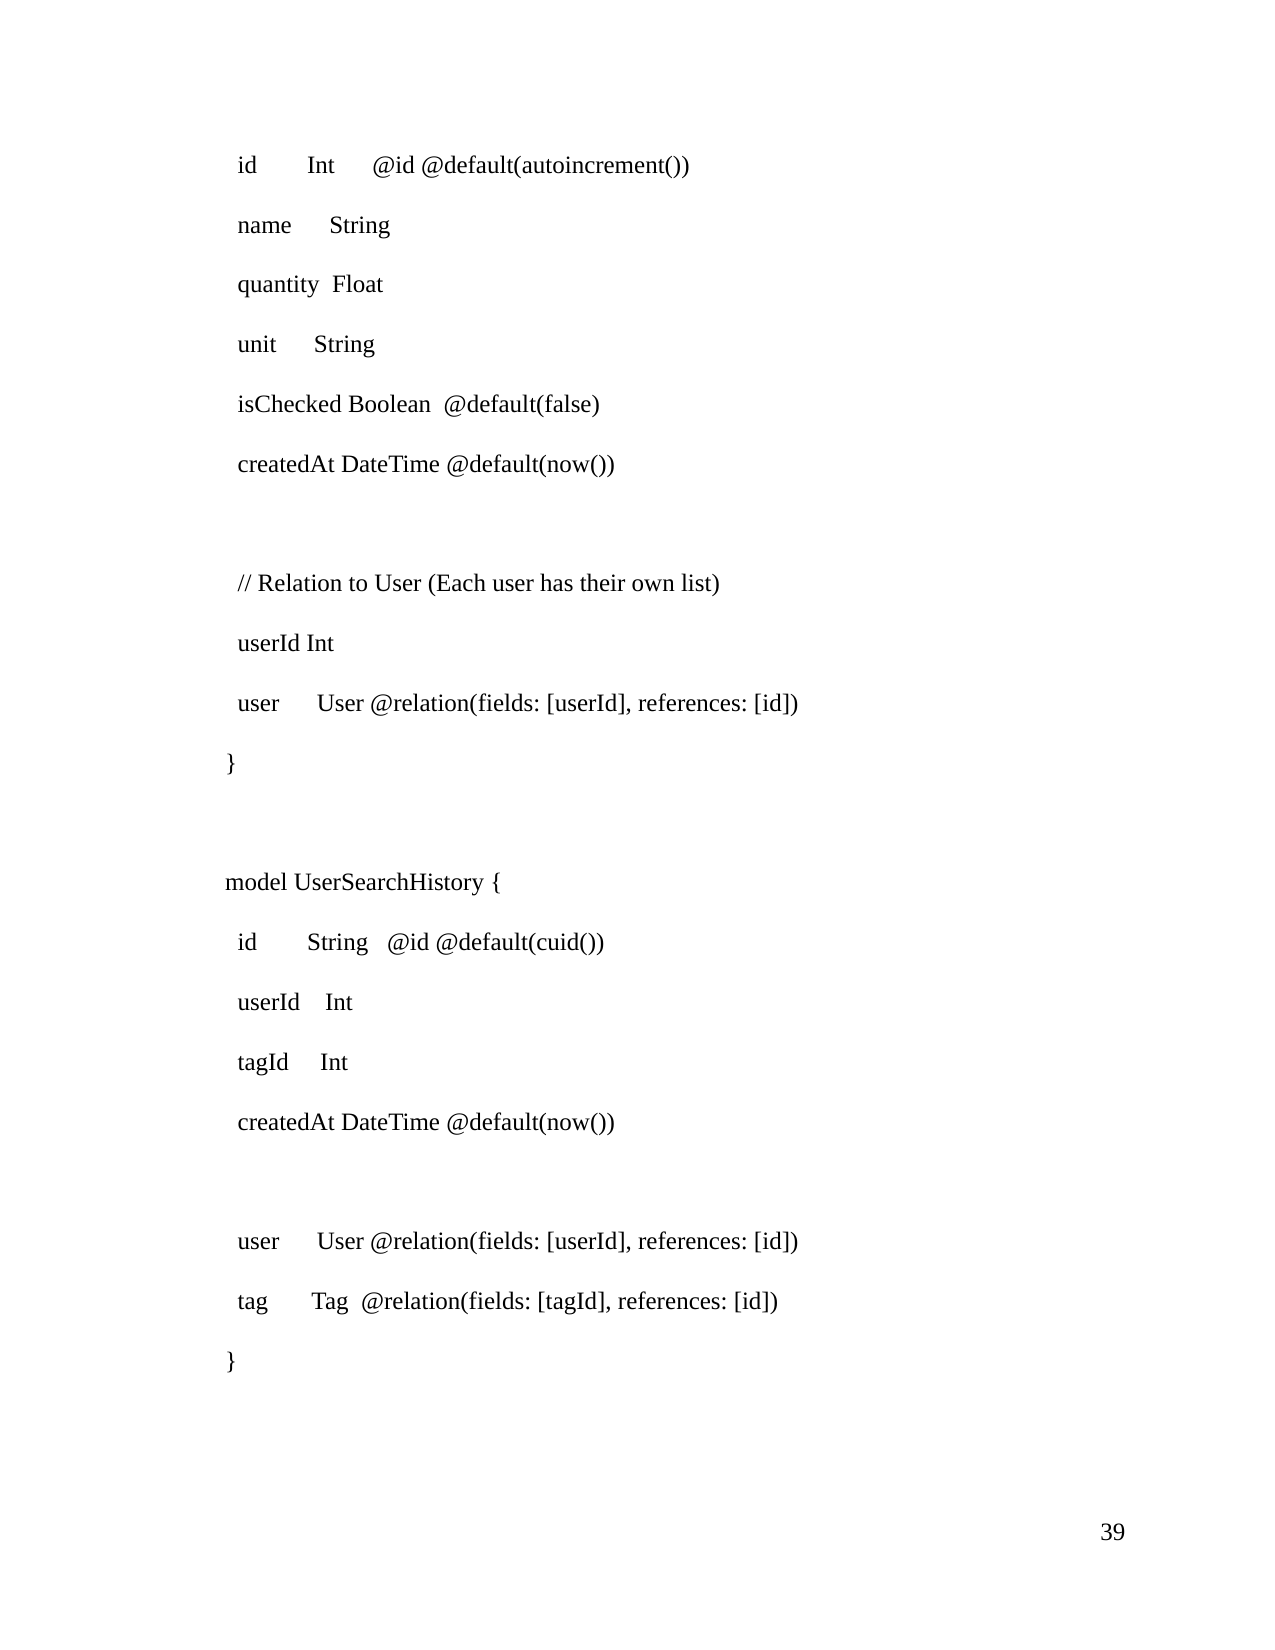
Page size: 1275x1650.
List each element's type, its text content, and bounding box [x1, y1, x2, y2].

text quantity Float [225, 269, 1125, 298]
text model UserSearchHistory { [225, 867, 1125, 896]
text createdAt DateTime @default(now()) [225, 1107, 1125, 1135]
text // Relation to User (Each user has their own list) [225, 568, 1125, 597]
text createdAt DateTime @default(now()) [225, 449, 1125, 478]
text tagId Int [225, 1047, 1125, 1076]
text } [225, 748, 1125, 777]
text id String @id @default(cuid()) [225, 927, 1125, 956]
text user User @relation(fields: [userId], references: [id]) [225, 1226, 1125, 1255]
text id Int @id @default(autoincrement()) [225, 150, 1125, 179]
text isChecked Boolean @default(false) [225, 389, 1125, 418]
text user User @relation(fields: [userId], references: [id]) [225, 688, 1125, 717]
text userId Int [225, 987, 1125, 1016]
text tag Tag @relation(fields: [tagId], references: [id]) [225, 1286, 1125, 1315]
text userId Int [225, 628, 1125, 657]
text unit String [225, 329, 1125, 358]
text } [225, 1346, 1125, 1374]
text name String [225, 210, 1125, 238]
